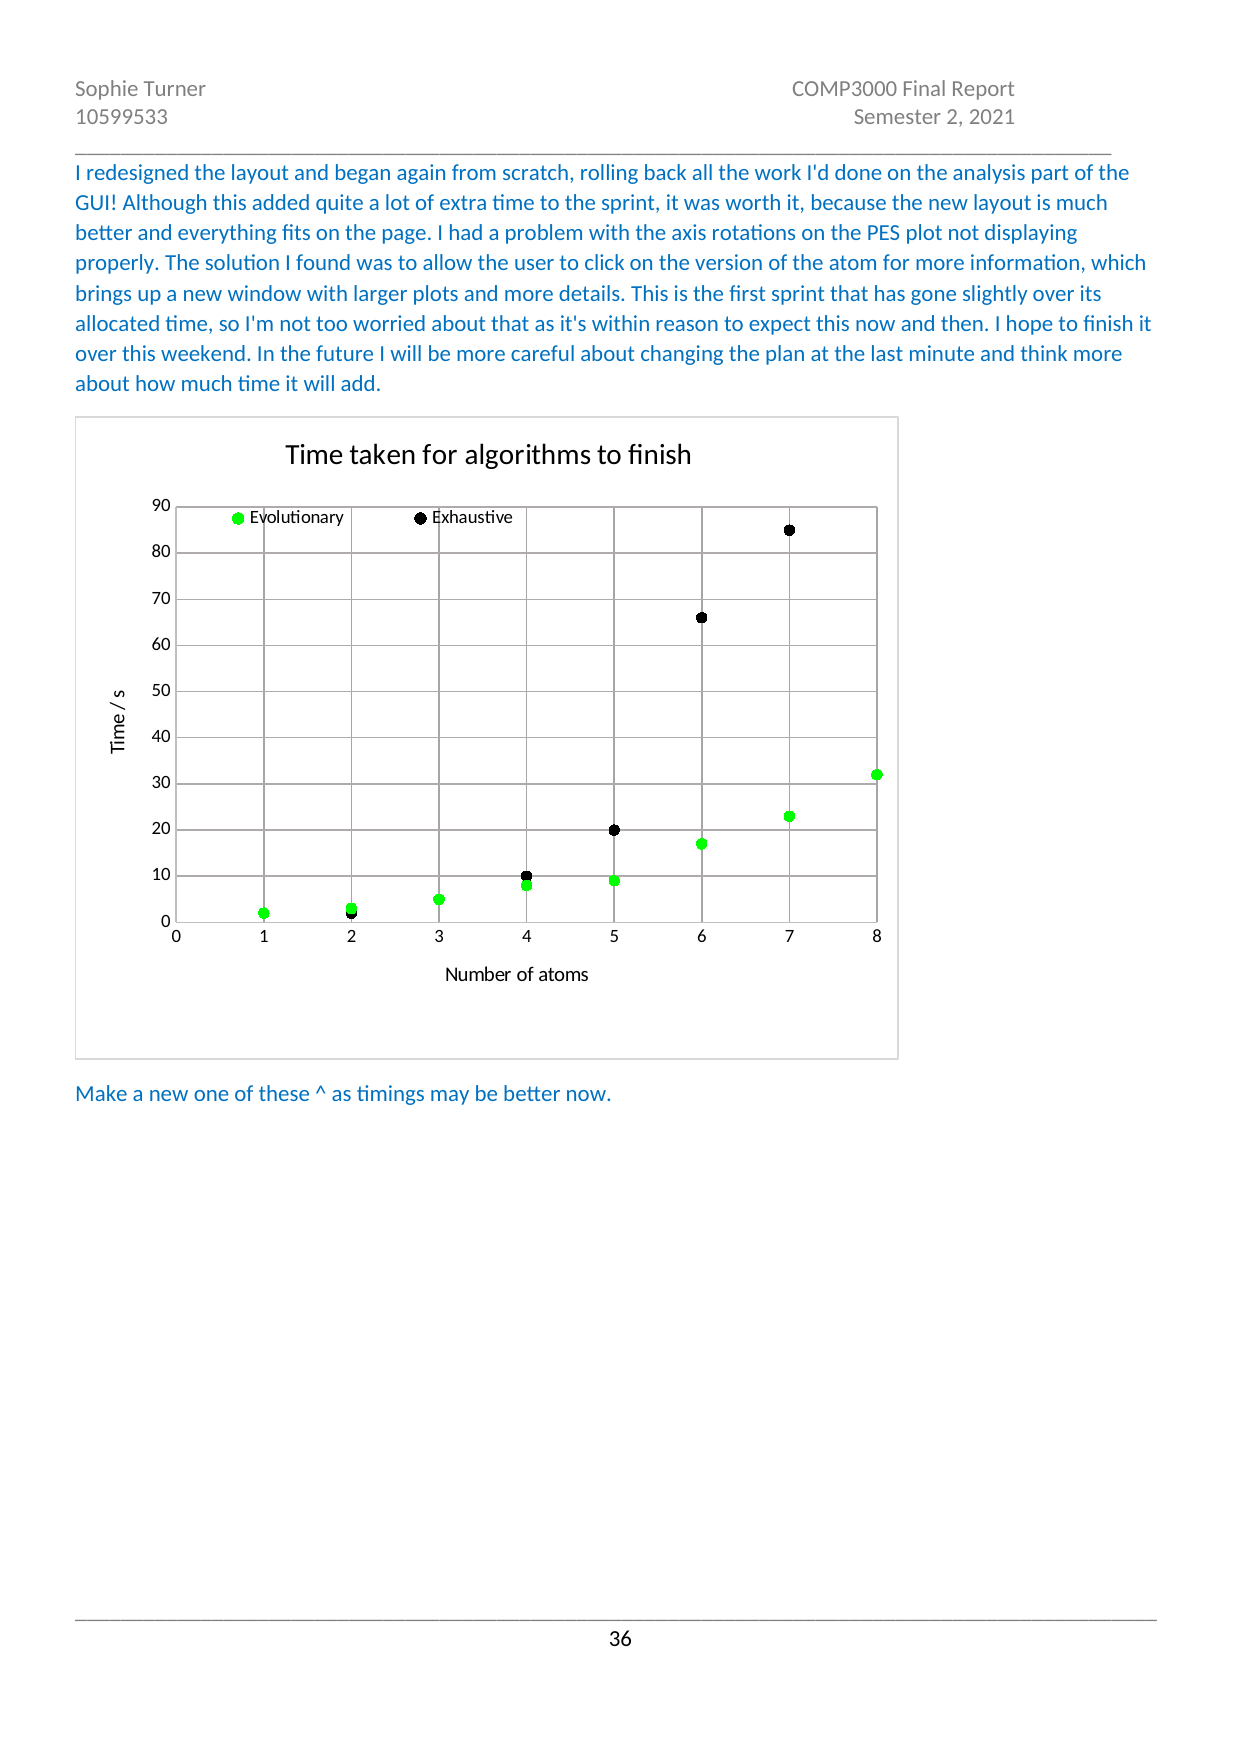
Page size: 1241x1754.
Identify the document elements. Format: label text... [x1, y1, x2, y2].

text Make a new one of these ^ as timings may be better now. [75, 1079, 1165, 1107]
text I redesigned the layout and began again from scratch, rolling back all the work I'd done on the analysis part of the GUI! Although this added quite a lot of extra time to the sprint, it was worth it, because the new layout is much better and everything fits on the page. I had a problem with the axis rotations on the PES plot not displaying properly. The solution I found was to allow the user to click on the version of the atom for more information, which brings up a new window with larger plots and more details. This is the first sprint that has gone slightly over its allocated time, so I'm not too worried about that as it's within reason to expect this now and then. I hope to finish it over this weekend. In the future I will be more careful about changing the plan at the last minute and think more about how much time it will add. [75, 158, 1165, 397]
